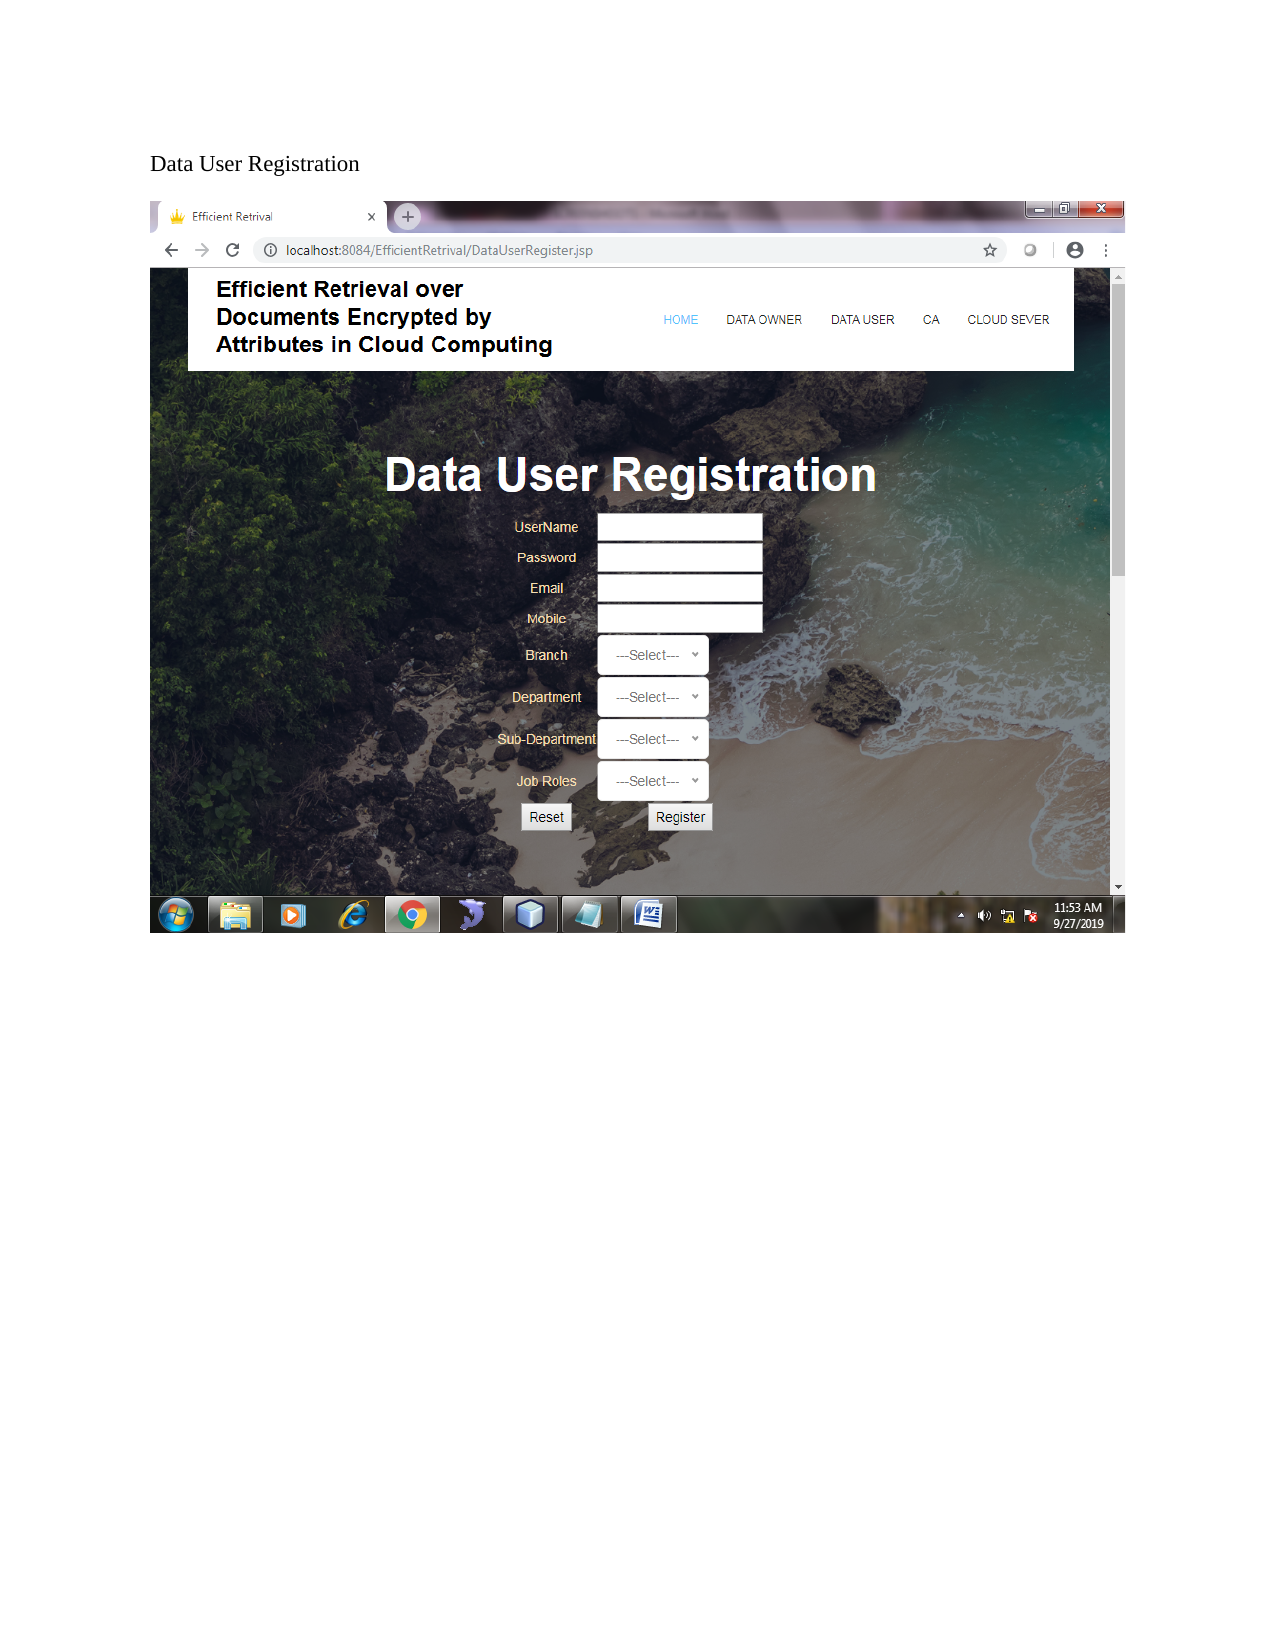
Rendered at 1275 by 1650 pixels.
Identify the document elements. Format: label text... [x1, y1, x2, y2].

picture [150, 201, 1125, 933]
text Data User Registration [150, 150, 1125, 176]
